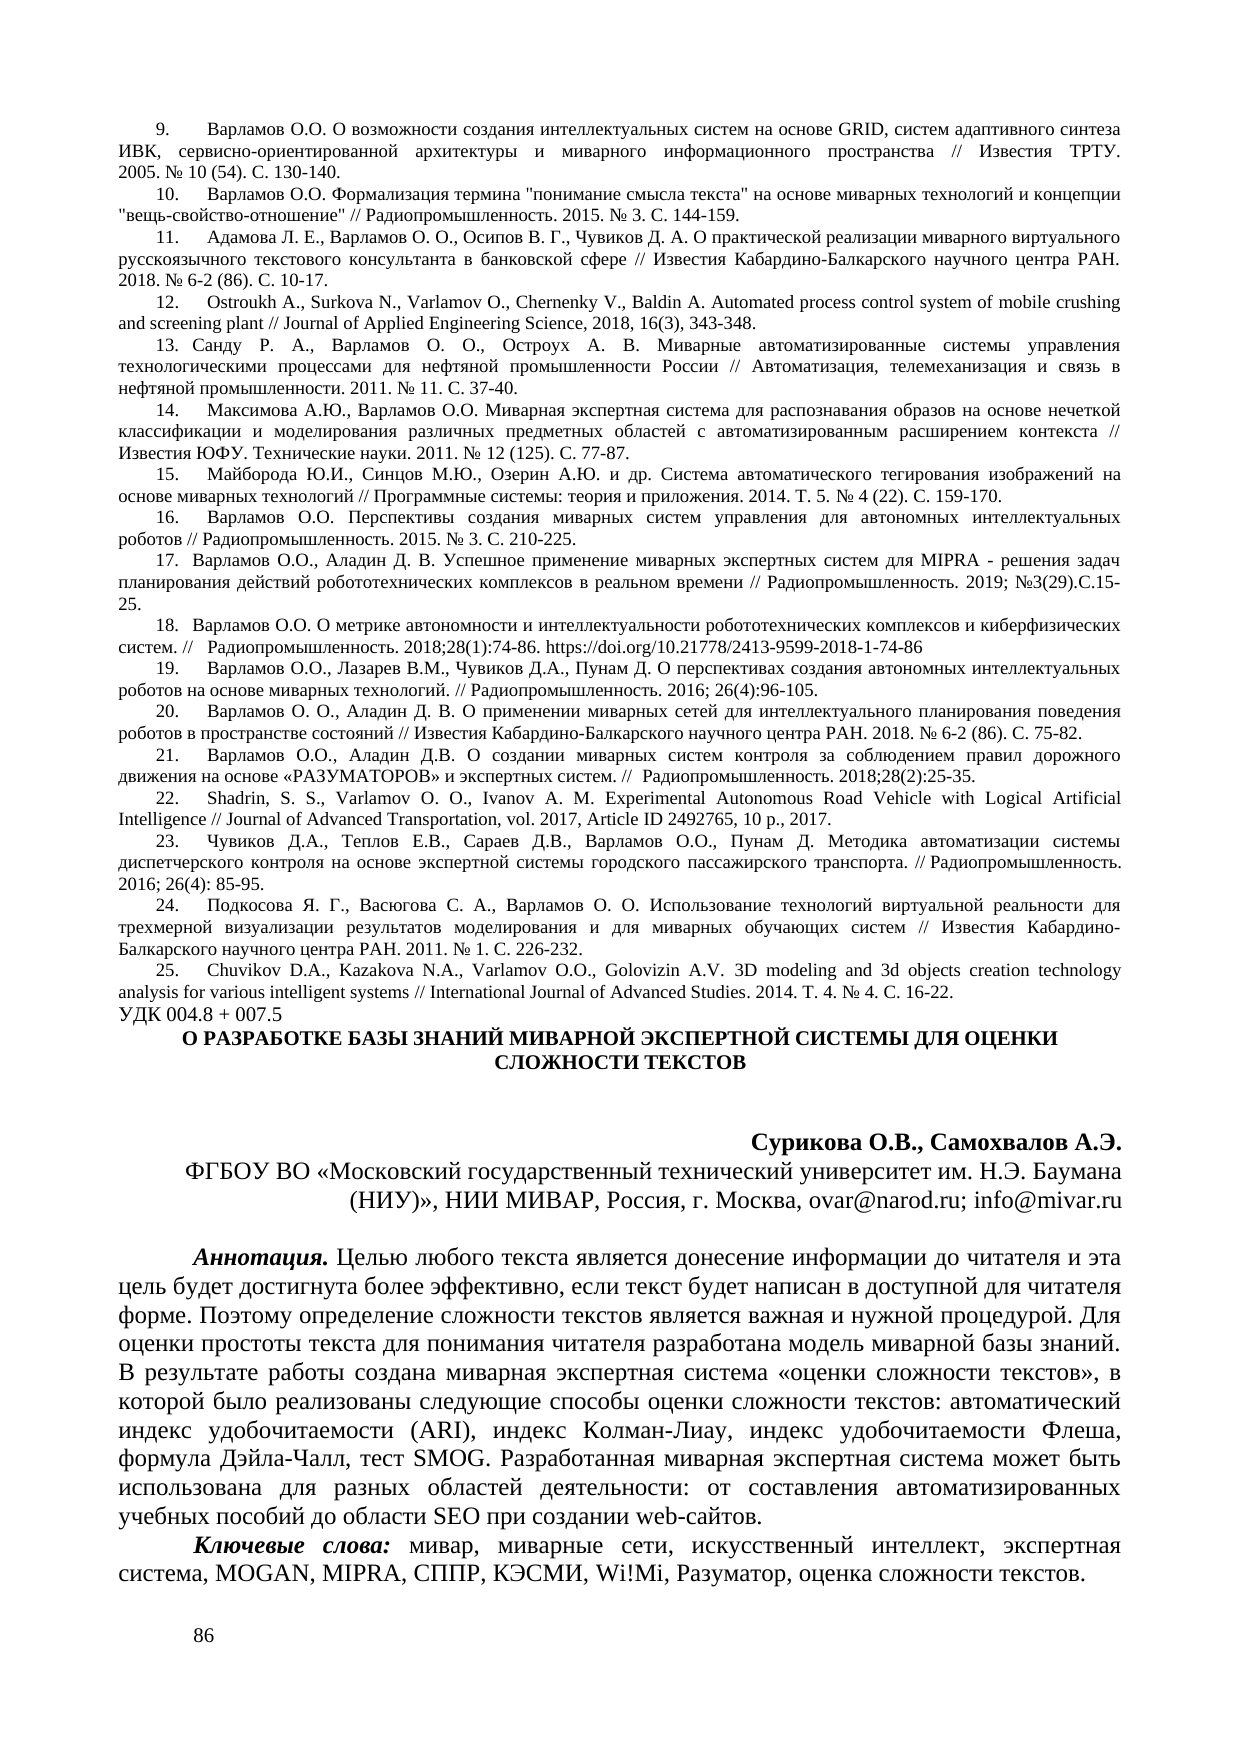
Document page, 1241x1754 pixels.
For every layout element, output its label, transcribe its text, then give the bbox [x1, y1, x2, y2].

list Варламов О.О., Лазарев В.М., Чувиков Д.А., Пунам Д. О перспективах создания автономных интеллектуальных роботов на основе миварных технологий. // Радиопромышленность. 2016; 26(4):96-105. [118, 657, 1122, 700]
text О РАЗРАБОТКЕ БАЗЫ ЗНАНИЙ МИВАРНОЙ ЭКСПЕРТНОЙ СИСТЕМЫ ДЛЯ ОЦЕНКИ СЛОЖНОСТИ ТЕКСТОВ [118, 1026, 1122, 1074]
list Варламов О.О. О метрике автономности и интеллектуальности робототехнических комплексов и киберфизических систем. // Радиопромышленность. 2018;28(1):74-86. https://doi.org/10.21778/2413-9599-2018-1-74-86 [118, 614, 1122, 657]
list Санду Р. А., Варламов О. О., Остроух А. В. Миварные автоматизированные системы управления технологическими процессами для нефтяной промышленности России // Автоматизация, телемеханизация и связь в нефтяной промышленности. 2011. № 11. С. 37-40. [118, 334, 1122, 398]
list Варламов О.О. Перспективы создания миварных систем управления для автономных интеллектуальных роботов // Радиопромышленность. 2015. № 3. С. 210-225. [118, 506, 1122, 549]
list Адамова Л. Е., Варламов О. О., Осипов В. Г., Чувиков Д. А. О практической реализации миварного виртуального русскоязычного текстового консультанта в банковской сфере // Известия Кабардино-Балкарского научного центра РАН. 2018. № 6-2 (86). С. 10-17. [118, 226, 1122, 291]
text ФГБОУ ВО «Московский государственный технический университет им. Н.Э. Баумана (НИУ)», НИИ МИВАР, Россия, г. Москва, ovar@narod.ru; info@mivar.ru [118, 1156, 1122, 1213]
list Варламов О.О., Аладин Д. В. Успешное применение миварных экспертных систем для MIPRA - решения задач планирования действий робототехнических комплексов в реальном времени // Радиопромышленность. 2019; №3(29).С.15-25. [118, 549, 1122, 614]
list Варламов О.О., Аладин Д.В. О создании миварных систем контроля за соблюдением правил дорожного движения на основе «РАЗУМАТОРОВ» и экспертных систем. // Радиопромышленность. 2018;28(2):25-35. [118, 743, 1122, 787]
list Shadrin, S. S., Varlamov O. O., Ivanov A. M. Experimental Autonomous Road Vehicle with Logical Artificial Intelligence // Journal of Advanced Transportation, vol. 2017, Article ID 2492765, 10 p., 2017. [118, 787, 1122, 830]
list Варламов О.О. О возможности создания интеллектуальных систем на основе GRID, систем адаптивного синтеза ИВК, сервисно-ориентированной архитектуры и миварного информационного пространства // Известия ТРТУ. 2005. № 10 (54). С. 130-140. [118, 118, 1122, 183]
text УДК 004.8 + 007.5 [118, 1002, 1122, 1026]
list Подкосова Я. Г., Васюгова С. А., Варламов О. О. Использование технологий виртуальной реальности для трехмерной визуализации результатов моделирования и для миварных обучающих систем // Известия Кабардино-Балкарского научного центра РАН. 2011. № 1. С. 226-232. [118, 894, 1122, 959]
text Ключевые слова: мивар, миварные сети, искусственный интеллект, экспертная система, MOGAN, MIPRA, СППР, КЭСМИ, Wi!Mi, Разуматор, оценка сложности текстов. [118, 1530, 1122, 1587]
list Чувиков Д.А., Теплов Е.В., Сараев Д.В., Варламов О.О., Пунам Д. Методика автоматизации системы диспетчерского контроля на основе экспертной системы городского пассажирского транспорта. // Радиопромышленность. 2016; 26(4): 85-95. [118, 830, 1122, 894]
list Ostroukh A., Surkova N., Varlamov O., Chernenky V., Baldin A. Automated process control system of mobile crushing and screening plant // Journal of Applied Engineering Science, 2018, 16(3), 343-348. [118, 291, 1122, 334]
list Варламов О.О. Формализация термина "понимание смысла текста" на основе миварных технологий и концепции "вещь-свойство-отношение" // Радиопромышленность. 2015. № 3. С. 144-159. [118, 183, 1122, 226]
list Chuvikov D.A., Kazakova N.A., Varlamov O.O., Golovizin A.V. 3D modeling and 3d objects creation technology analysis for various intelligent systems // International Journal of Advanced Studies. 2014. Т. 4. № 4. С. 16-22. [118, 959, 1122, 1002]
list Максимова А.Ю., Варламов О.О. Миварная экспертная система для распознавания образов на основе нечеткой классификации и моделирования различных предметных областей с автоматизированным расширением контекста // Известия ЮФУ. Технические науки. 2011. № 12 (125). С. 77-87. [118, 398, 1122, 463]
list Варламов О. О., Аладин Д. В. О применении миварных сетей для интеллектуального планирования поведения роботов в пространстве состояний // Известия Кабардино-Балкарского научного центра РАН. 2018. № 6-2 (86). С. 75-82. [118, 700, 1122, 743]
text Сурикова О.В., Самохвалов А.Э. [118, 1127, 1122, 1156]
list Майборода Ю.И., Синцов М.Ю., Озерин А.Ю. и др. Система автоматического тегирования изображений на основе миварных технологий // Программные системы: теория и приложения. 2014. Т. 5. № 4 (22). С. 159-170. [118, 463, 1122, 506]
text Аннотация. Целью любого текста является донесение информации до читателя и эта цель будет достигнута более эффективно, если текст будет написан в доступной для читателя форме. Поэтому определение сложности текстов является важная и нужной процедурой. Для оценки простоты текста для понимания читателя разработана модель миварной базы знаний. В результате работы создана миварная экспертная система «оценки сложности текстов», в которой было реализованы следующие способы оценки сложности текстов: автоматический индекс удобочитаемости (ARI), индекс Колман-Лиау, индекс удобочитаемости Флеша, формула Дэйла-Чалл, тест SMOG. Разработанная миварная экспертная система может быть использована для разных областей деятельности: от составления автоматизированных учебных пособий до области SEO при создании web-сайтов. [118, 1242, 1122, 1530]
